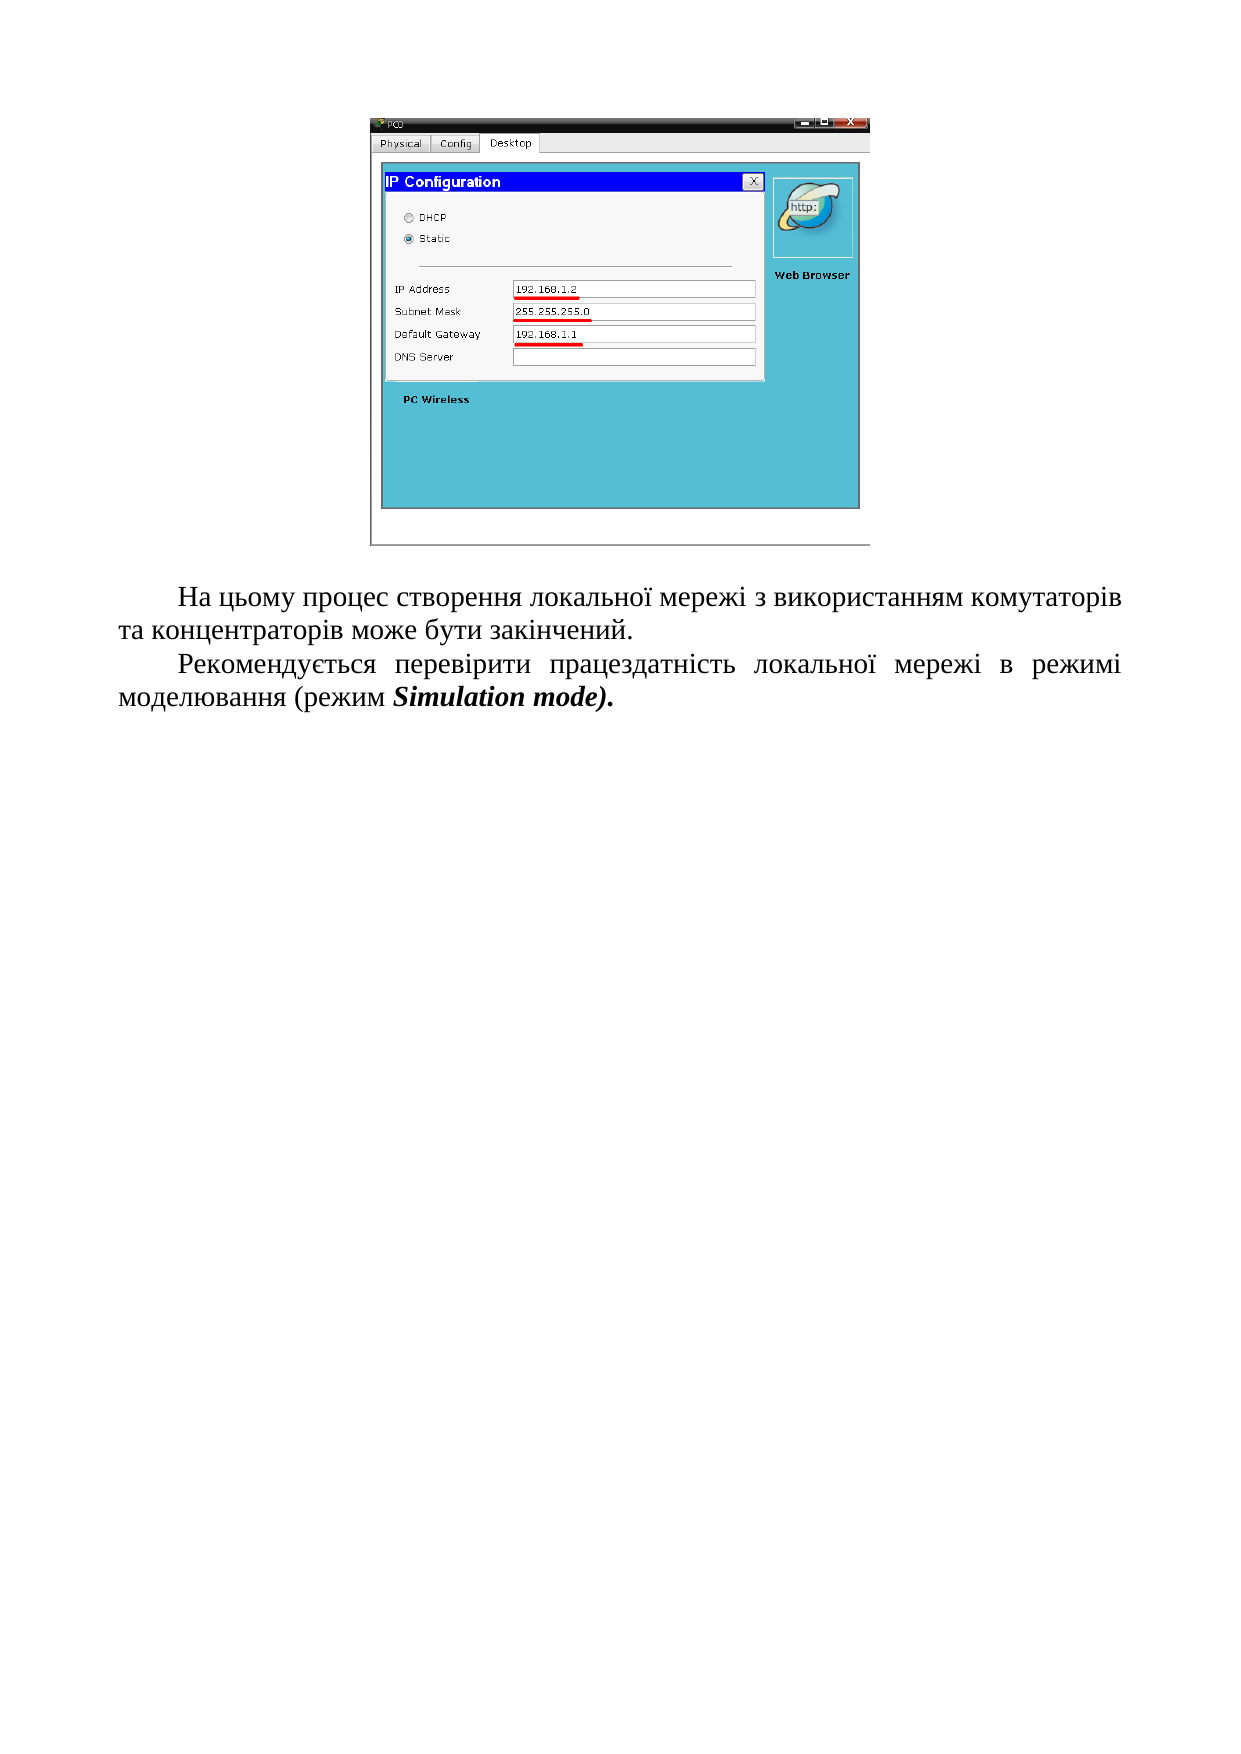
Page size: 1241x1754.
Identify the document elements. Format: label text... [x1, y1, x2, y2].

picture [370, 118, 870, 546]
text На цьому процес створення локальної мережі з використанням комутаторів та концентраторів може бути закінчений. [118, 579, 1122, 646]
text Рекомендується перевірити працездатність локальної мережі в режимі моделювання (режим Simulation mode). [118, 646, 1122, 713]
